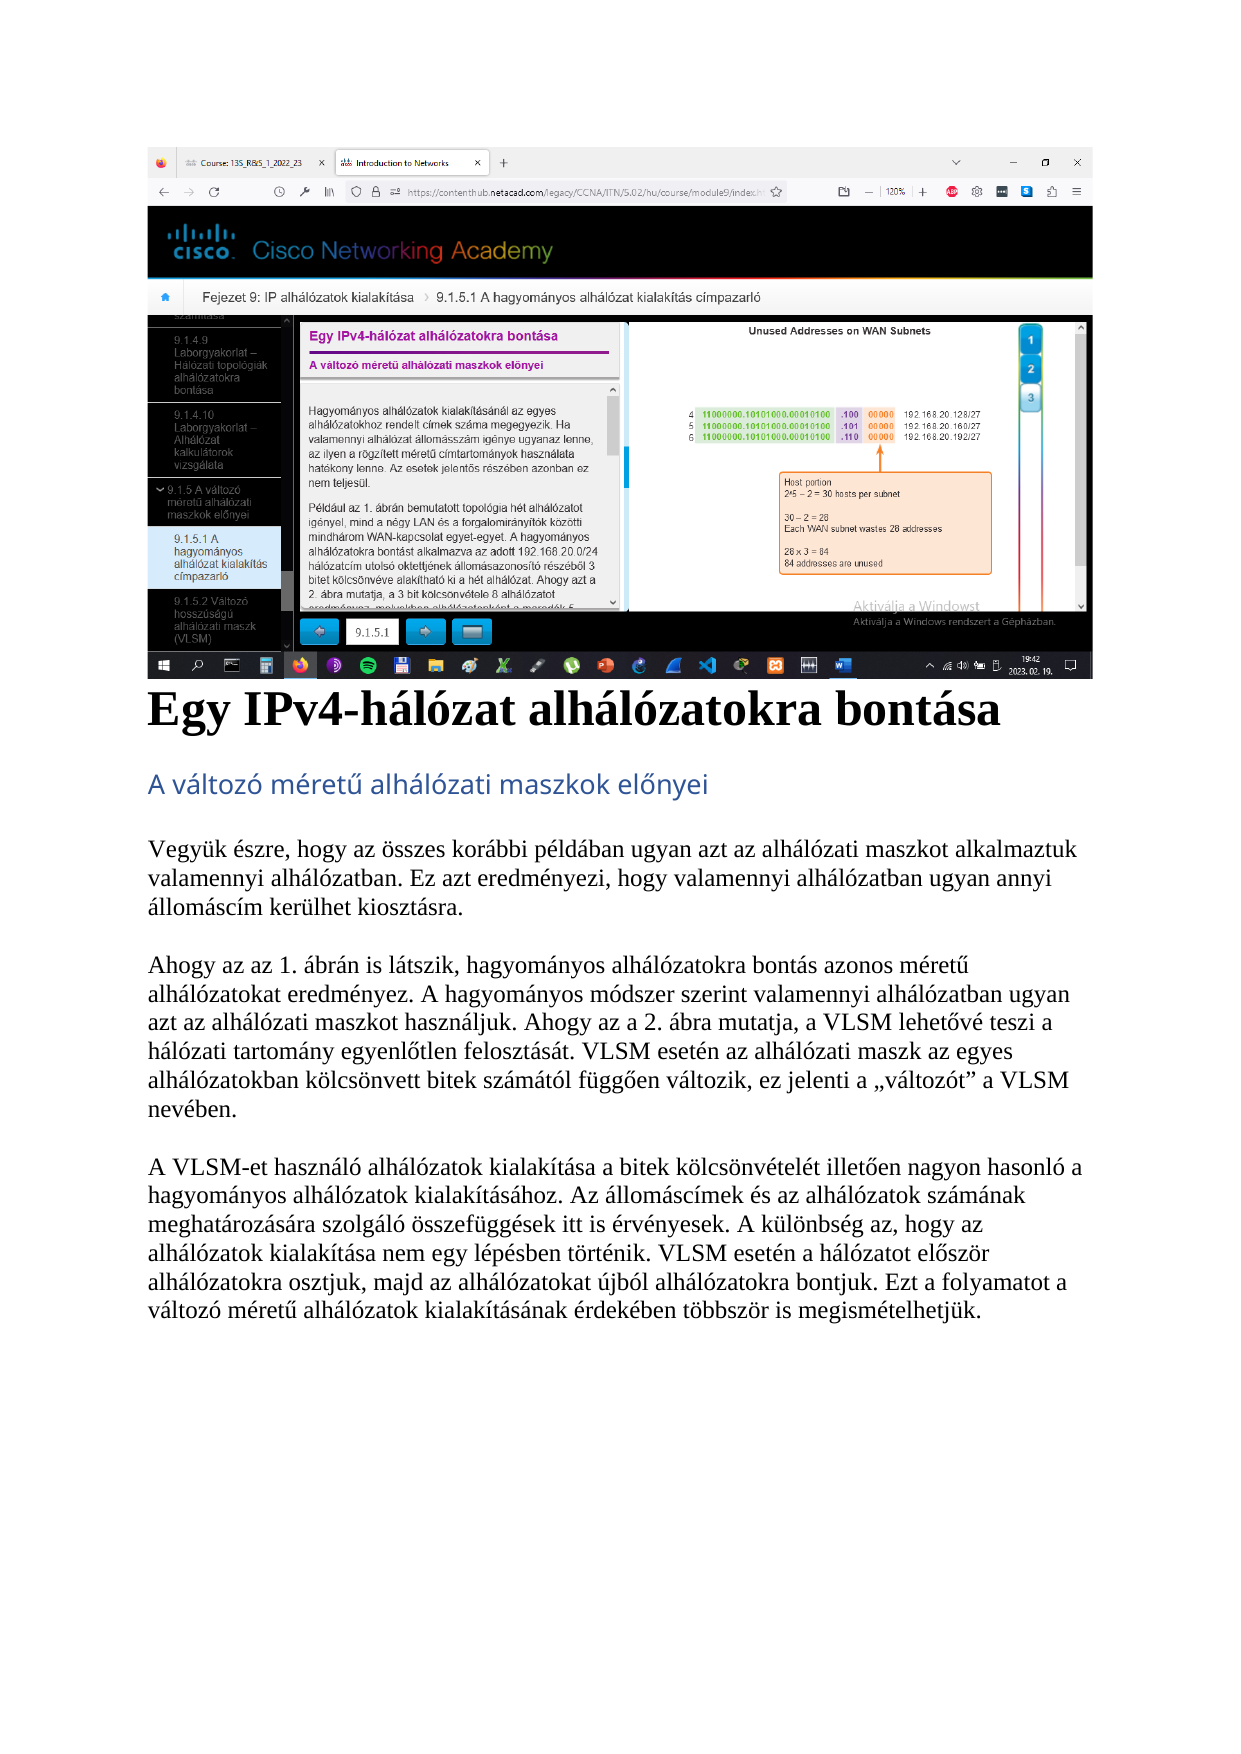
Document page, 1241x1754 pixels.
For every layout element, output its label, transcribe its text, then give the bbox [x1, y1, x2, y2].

subtitle A változó méretű alhálózati maszkok előnyei [148, 766, 1093, 802]
text A VLSM-et használó alhálózatok kialakítása a bitek kölcsönvételét illetően nagyon hasonló a hagyományos alhálózatok kialakításához. Az állomáscímek és az alhálózatok számának meghatározására szolgáló összefüggések itt is érvényesek. A különbség az, hogy az alhálózatok kialakítása nem egy lépésben történik. VLSM esetén a hálózatot először alhálózatokra osztjuk, majd az alhálózatokat újból alhálózatokra bontjuk. Ezt a folyamatot a változó méretű alhálózatok kialakításának érdekében többször is megismételhetjük. [148, 1152, 1093, 1324]
picture [147, 147, 1093, 679]
text Vegyük észre, hogy az összes korábbi példában ugyan azt az alhálózati maszkot alkalmaztuk valamennyi alhálózatban. Ez azt eredményezi, hogy valamennyi alhálózatban ugyan annyi állomáscím kerülhet kiosztásra. [148, 834, 1093, 921]
text Ahogy az az 1. ábrán is látszik, hagyományos alhálózatokra bontás azonos méretű alhálózatokat eredményez. A hagyományos módszer szerint valamennyi alhálózatban ugyan azt az alhálózati maszkot használjuk. Ahogy az a 2. ábra mutatja, a VLSM lehetővé teszi a hálózati tartomány egyenlőtlen felosztását. VLSM esetén az alhálózati maszk az egyes alhálózatokban kölcsönvett bitek számától függően változik, ez jelenti a „változót” a VLSM nevében. [148, 950, 1093, 1122]
subtitle Egy IPv4-hálózat alhálózatokra bontása [148, 679, 1093, 736]
